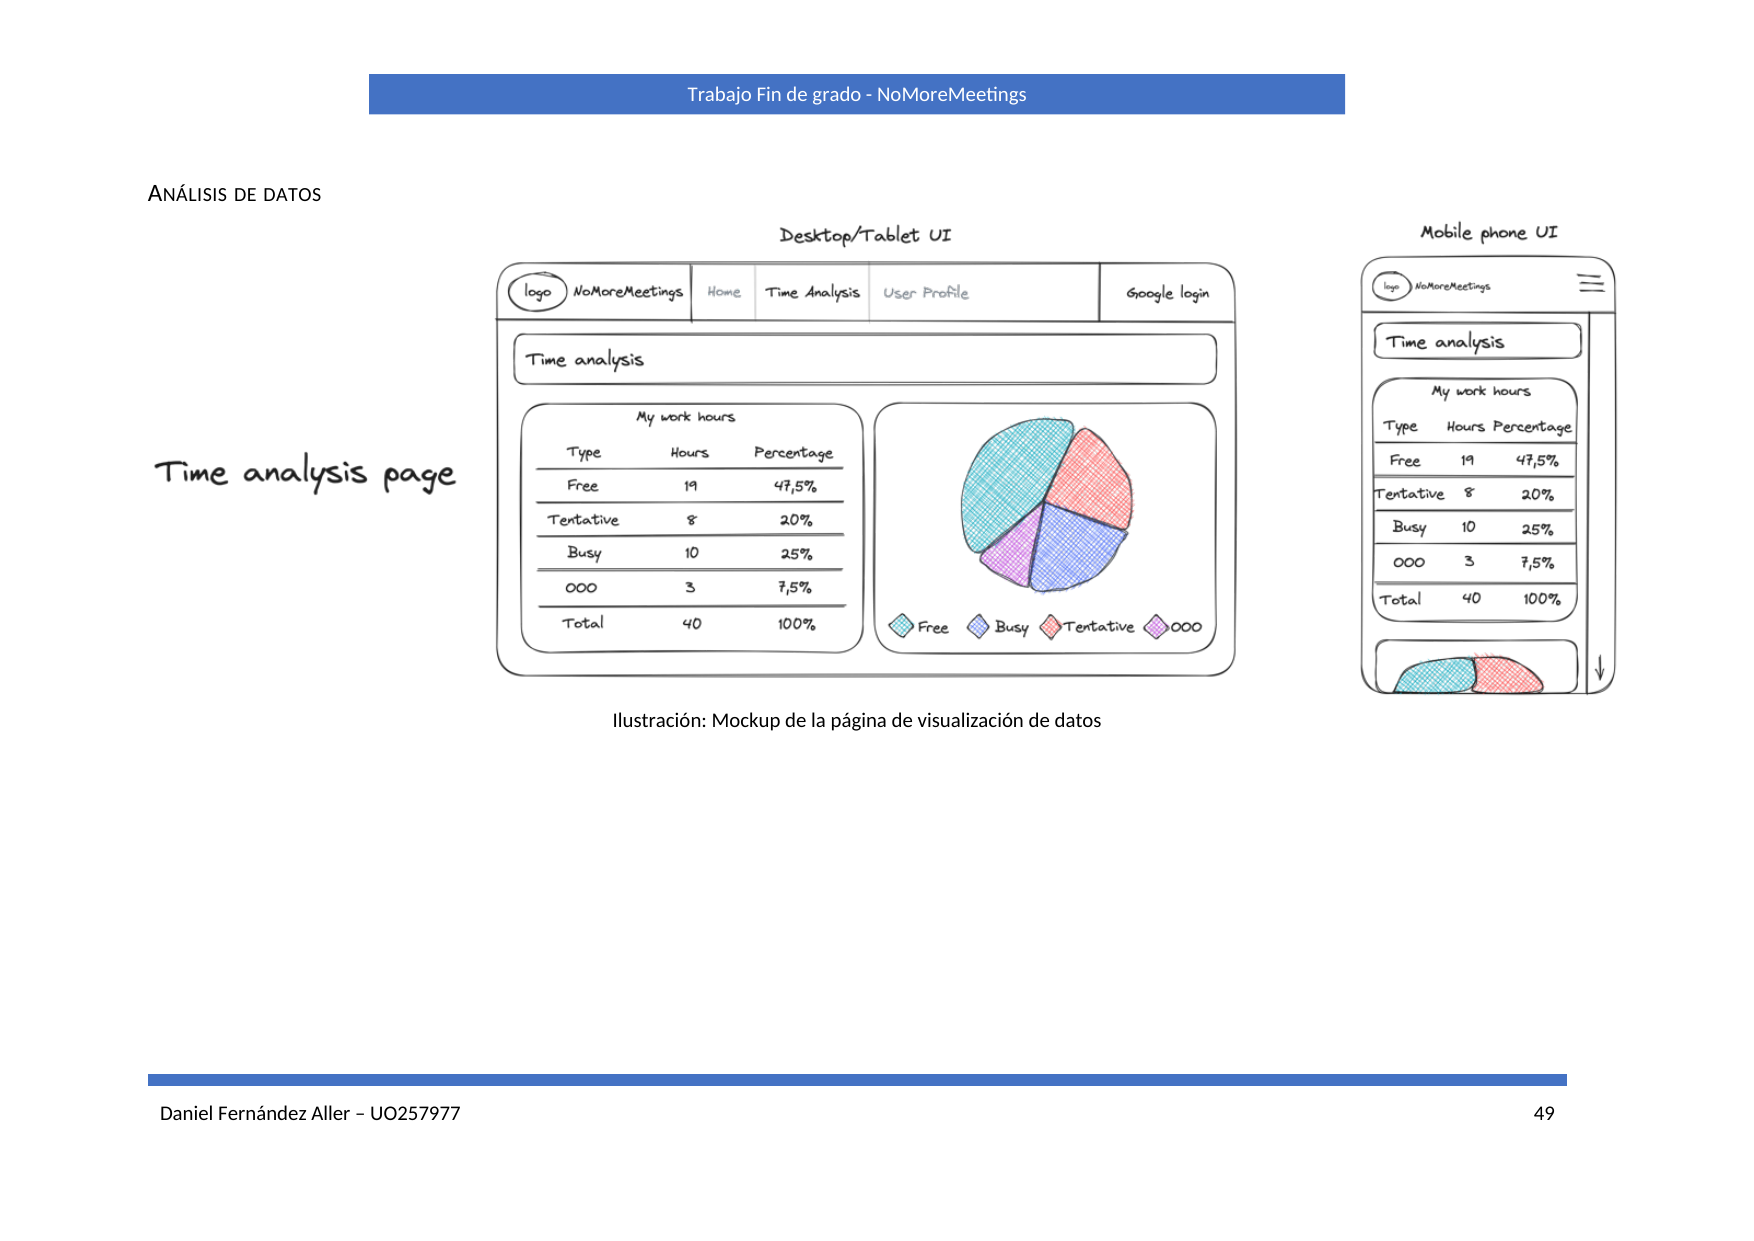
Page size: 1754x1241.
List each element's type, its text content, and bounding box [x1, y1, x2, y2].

picture [147, 212, 1624, 704]
text Ilustración: Mockup de la página de visualización de datos [148, 707, 1567, 732]
subtitle Análisis de datos [148, 177, 1567, 208]
